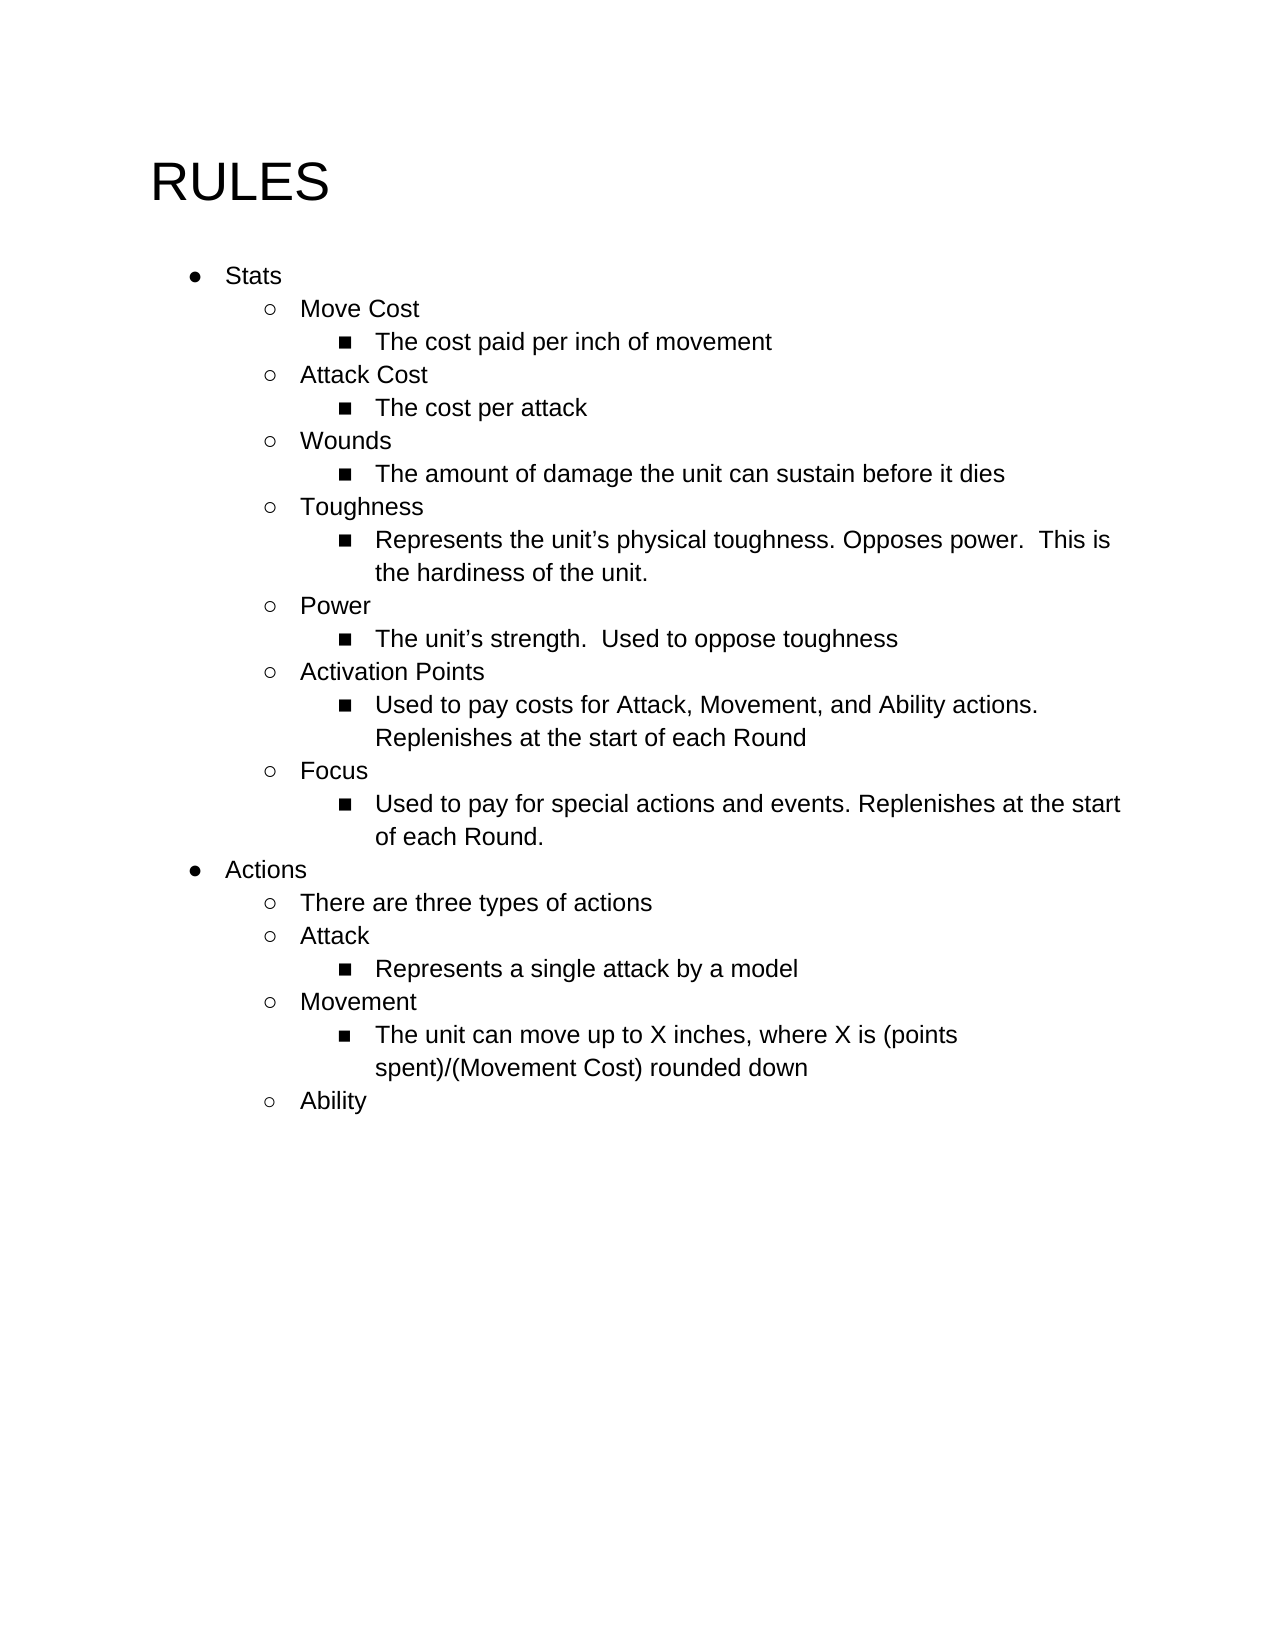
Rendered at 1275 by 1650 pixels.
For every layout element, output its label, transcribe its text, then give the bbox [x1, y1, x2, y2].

list Represents the unit’s physical toughness. Opposes power. This is the hardiness of the unit. [337, 525, 1125, 587]
list Actions [187, 855, 1125, 884]
list Attack Cost [262, 360, 1125, 389]
list Wounds [262, 426, 1125, 455]
list Move Cost [262, 294, 1125, 323]
list Attack [262, 921, 1125, 950]
list The amount of damage the unit can sustain before it dies [337, 459, 1125, 488]
list Used to pay costs for Attack, Movement, and Ability actions. Replenishes at the start of each Round [337, 690, 1125, 752]
list Stats [187, 261, 1125, 289]
title RULES [150, 150, 1125, 212]
list There are three types of actions [262, 888, 1125, 917]
list Movement [262, 987, 1125, 1016]
list Focus [262, 756, 1125, 785]
list The unit can move up to X inches, where X is (points spent)/(Movement Cost) rounded down [337, 1020, 1125, 1082]
list Ability [262, 1086, 1125, 1115]
list The cost per attack [337, 393, 1125, 422]
list The unit’s strength. Used to oppose toughness [337, 624, 1125, 653]
list Used to pay for special actions and events. Replenishes at the start of each Round. [337, 789, 1125, 851]
list Power [262, 591, 1125, 620]
list Toughness [262, 492, 1125, 521]
list Represents a single attack by a model [337, 954, 1125, 983]
list Activation Points [262, 657, 1125, 686]
list The cost paid per inch of movement [337, 327, 1125, 356]
